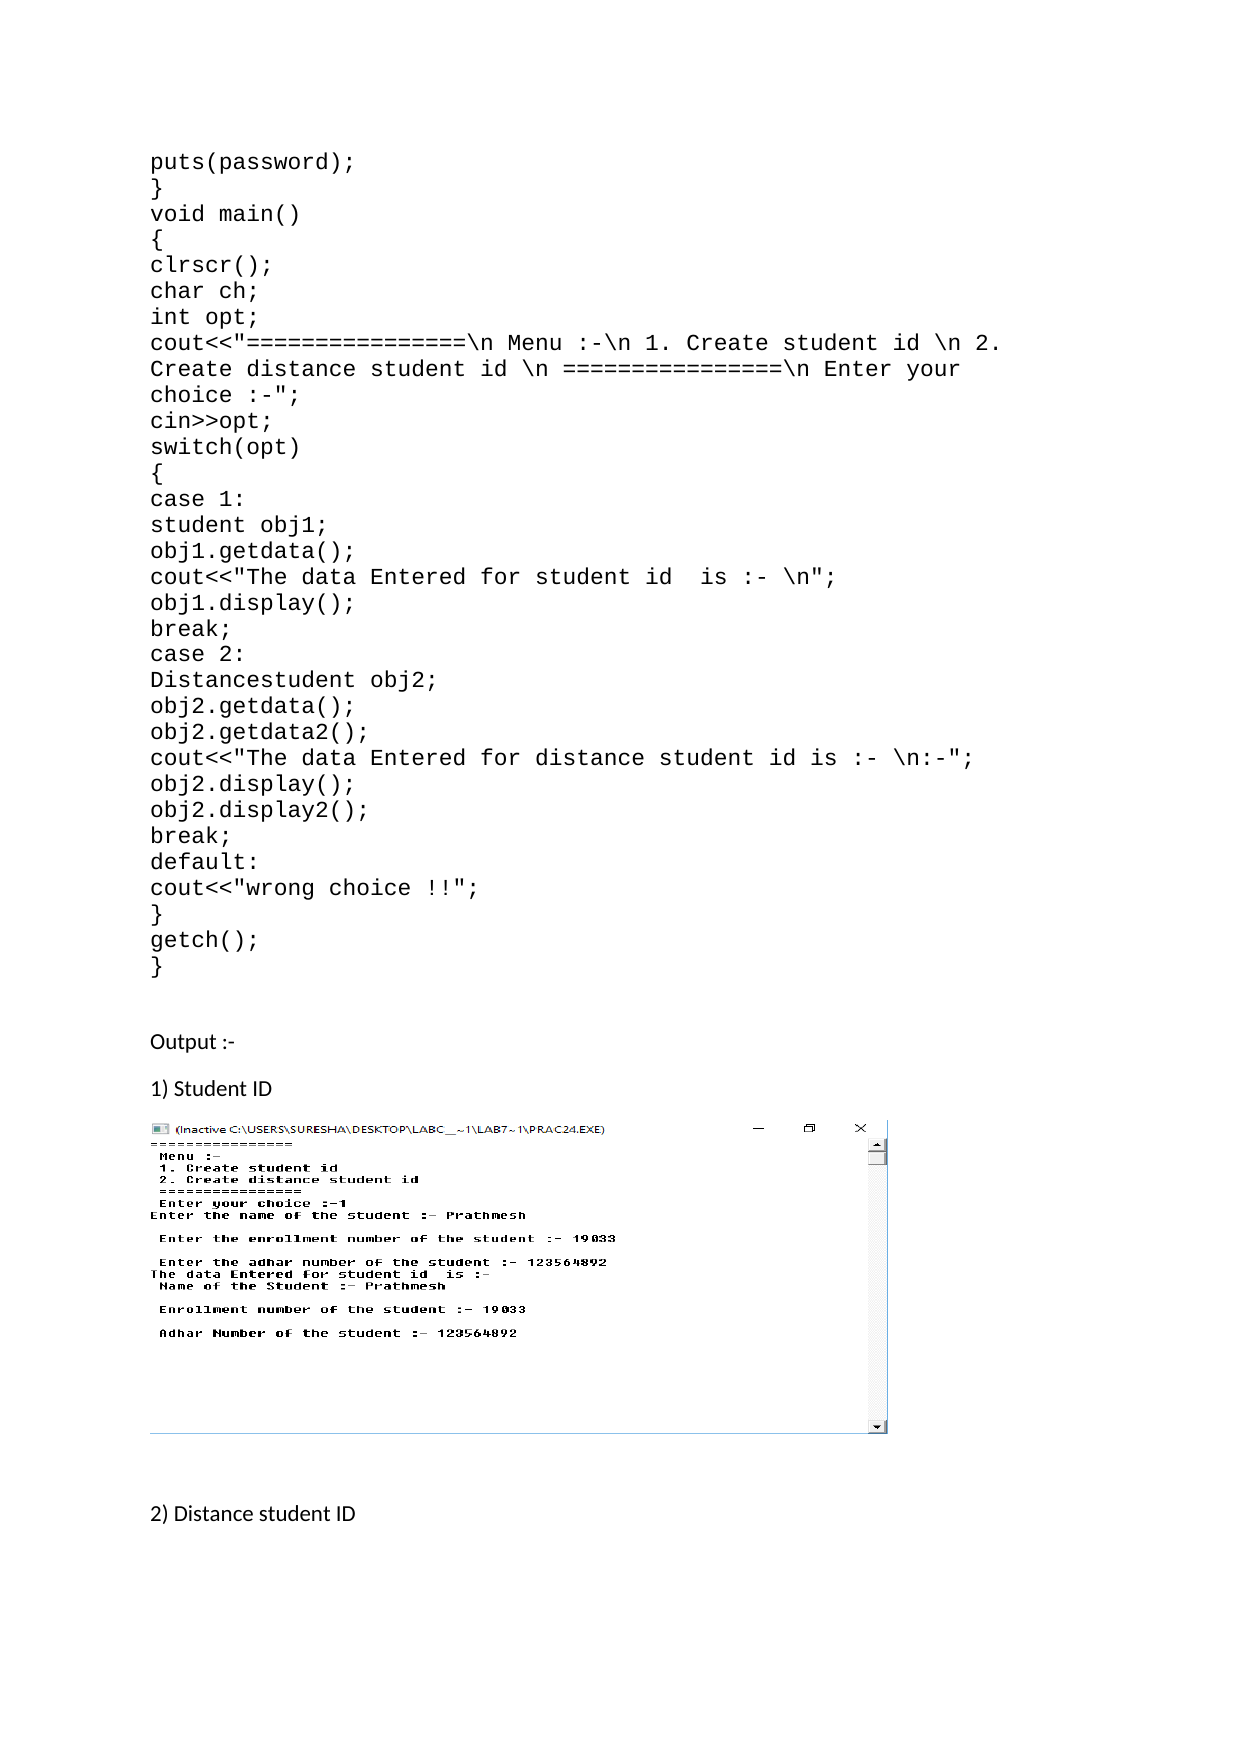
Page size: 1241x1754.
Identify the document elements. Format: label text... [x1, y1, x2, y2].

text student obj1; [150, 513, 1090, 539]
text obj2.display2(); [150, 798, 1090, 824]
text obj1.display(); [150, 591, 1090, 617]
text { [150, 228, 1090, 254]
text cout<<"================\n Menu :-\n 1. Create student id \n 2. Create distance student id \n ================\n Enter your choice :-"; [150, 332, 1090, 409]
text getch(); [150, 928, 1090, 954]
text break; [150, 824, 1090, 850]
text default: [150, 850, 1090, 876]
picture [150, 1120, 888, 1434]
text cout<<"wrong choice !!"; [150, 876, 1090, 902]
text } [150, 176, 1090, 202]
text clrscr(); [150, 254, 1090, 280]
text case 2: [150, 643, 1090, 669]
text obj2.getdata2(); [150, 721, 1090, 747]
text obj2.display(); [150, 772, 1090, 798]
text { [150, 461, 1090, 487]
text cout<<"The data Entered for student id is :- \n"; [150, 565, 1090, 591]
text cin>>opt; [150, 409, 1090, 435]
text puts(password); [150, 150, 1090, 176]
text cout<<"The data Entered for distance student id is :- \n:-"; [150, 747, 1090, 772]
text Distancestudent obj2; [150, 669, 1090, 695]
text void main() [150, 202, 1090, 228]
text case 1: [150, 487, 1090, 513]
text } [150, 954, 1090, 980]
text break; [150, 617, 1090, 643]
text 2) Distance student ID [150, 1499, 1090, 1527]
text obj1.getdata(); [150, 539, 1090, 565]
text char ch; [150, 280, 1090, 306]
text Output :- [150, 1027, 1090, 1055]
text switch(opt) [150, 435, 1090, 461]
text } [150, 902, 1090, 928]
text obj2.getdata(); [150, 695, 1090, 721]
text 1) Student ID [150, 1074, 1090, 1102]
text int opt; [150, 306, 1090, 332]
